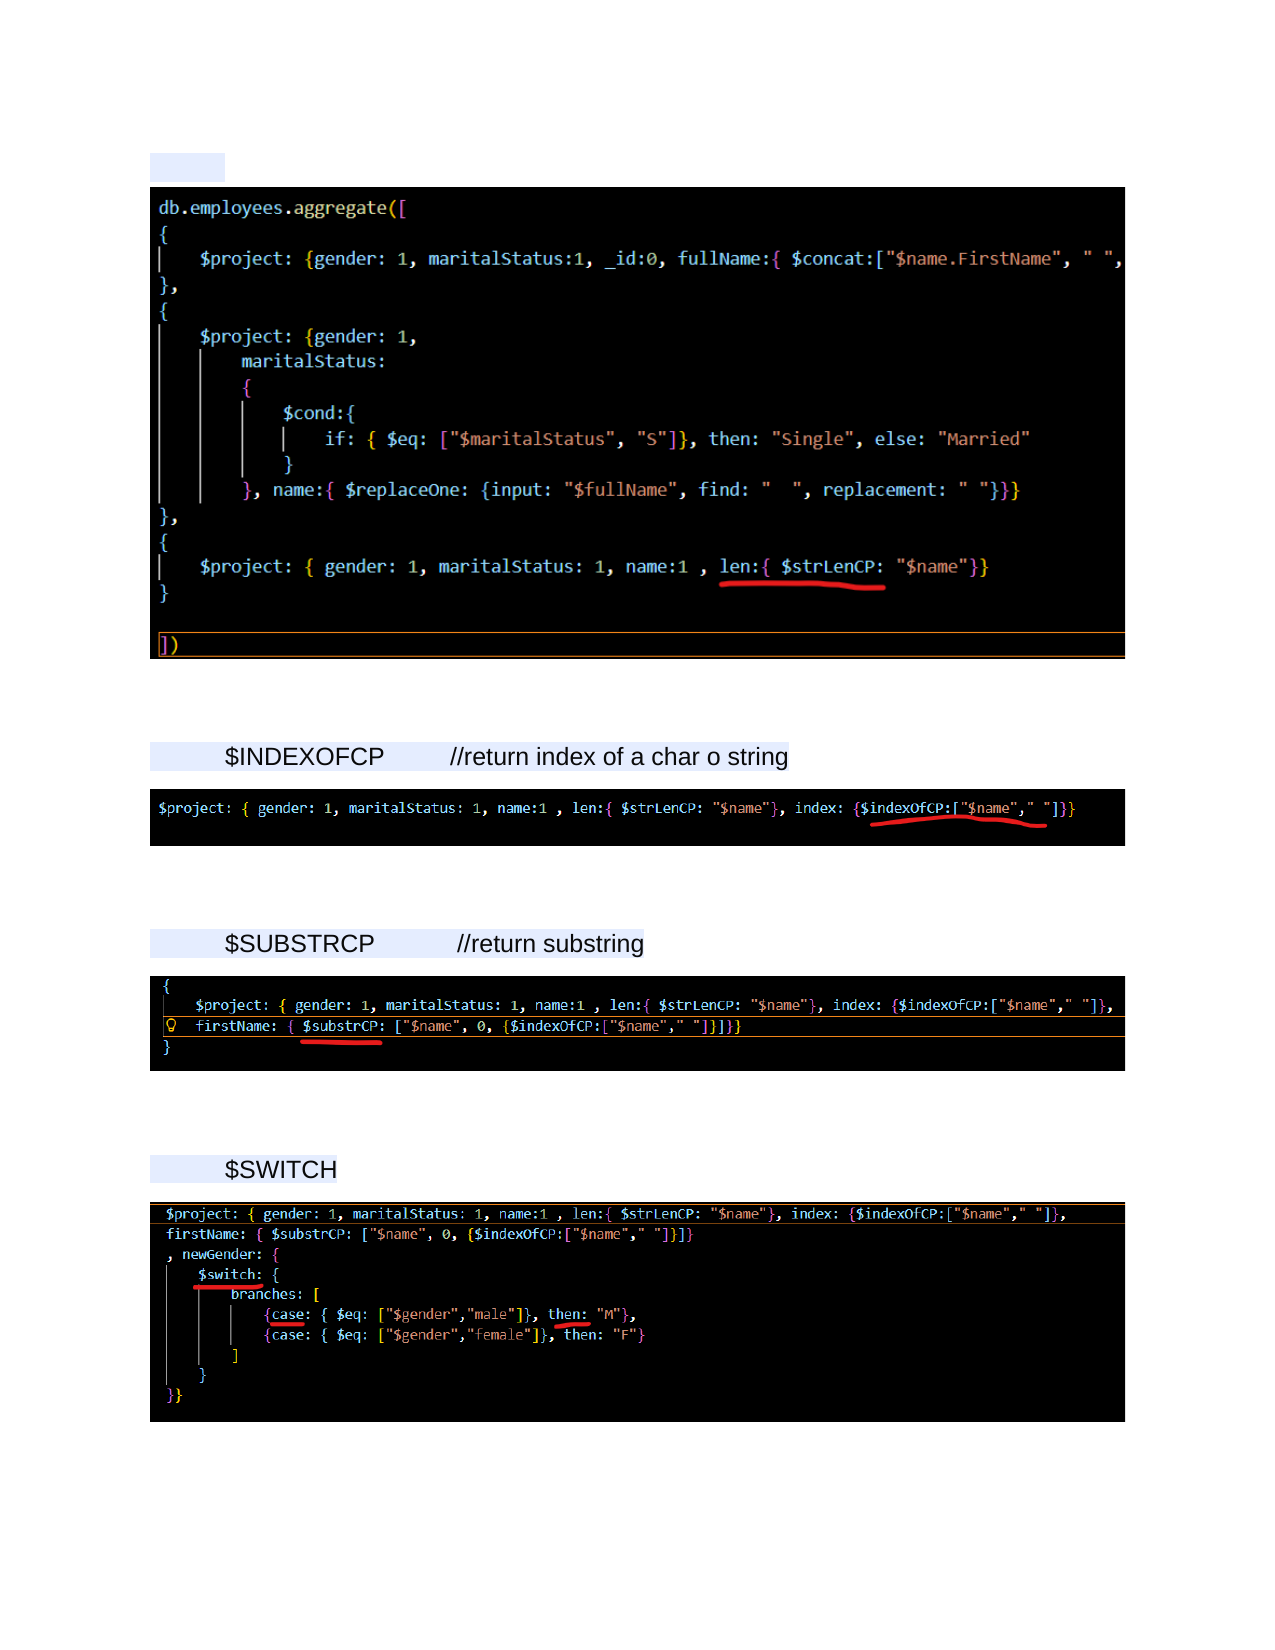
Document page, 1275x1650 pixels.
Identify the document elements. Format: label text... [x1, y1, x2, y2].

text $SWITCH [150, 1146, 1125, 1183]
picture [150, 789, 1125, 846]
text $INDEXOFCP //return index of a char o string [150, 733, 1125, 771]
picture [150, 976, 1125, 1071]
picture [150, 187, 1125, 659]
picture [150, 1202, 1125, 1422]
text $SUBSTRCP //return substring [150, 920, 1125, 958]
